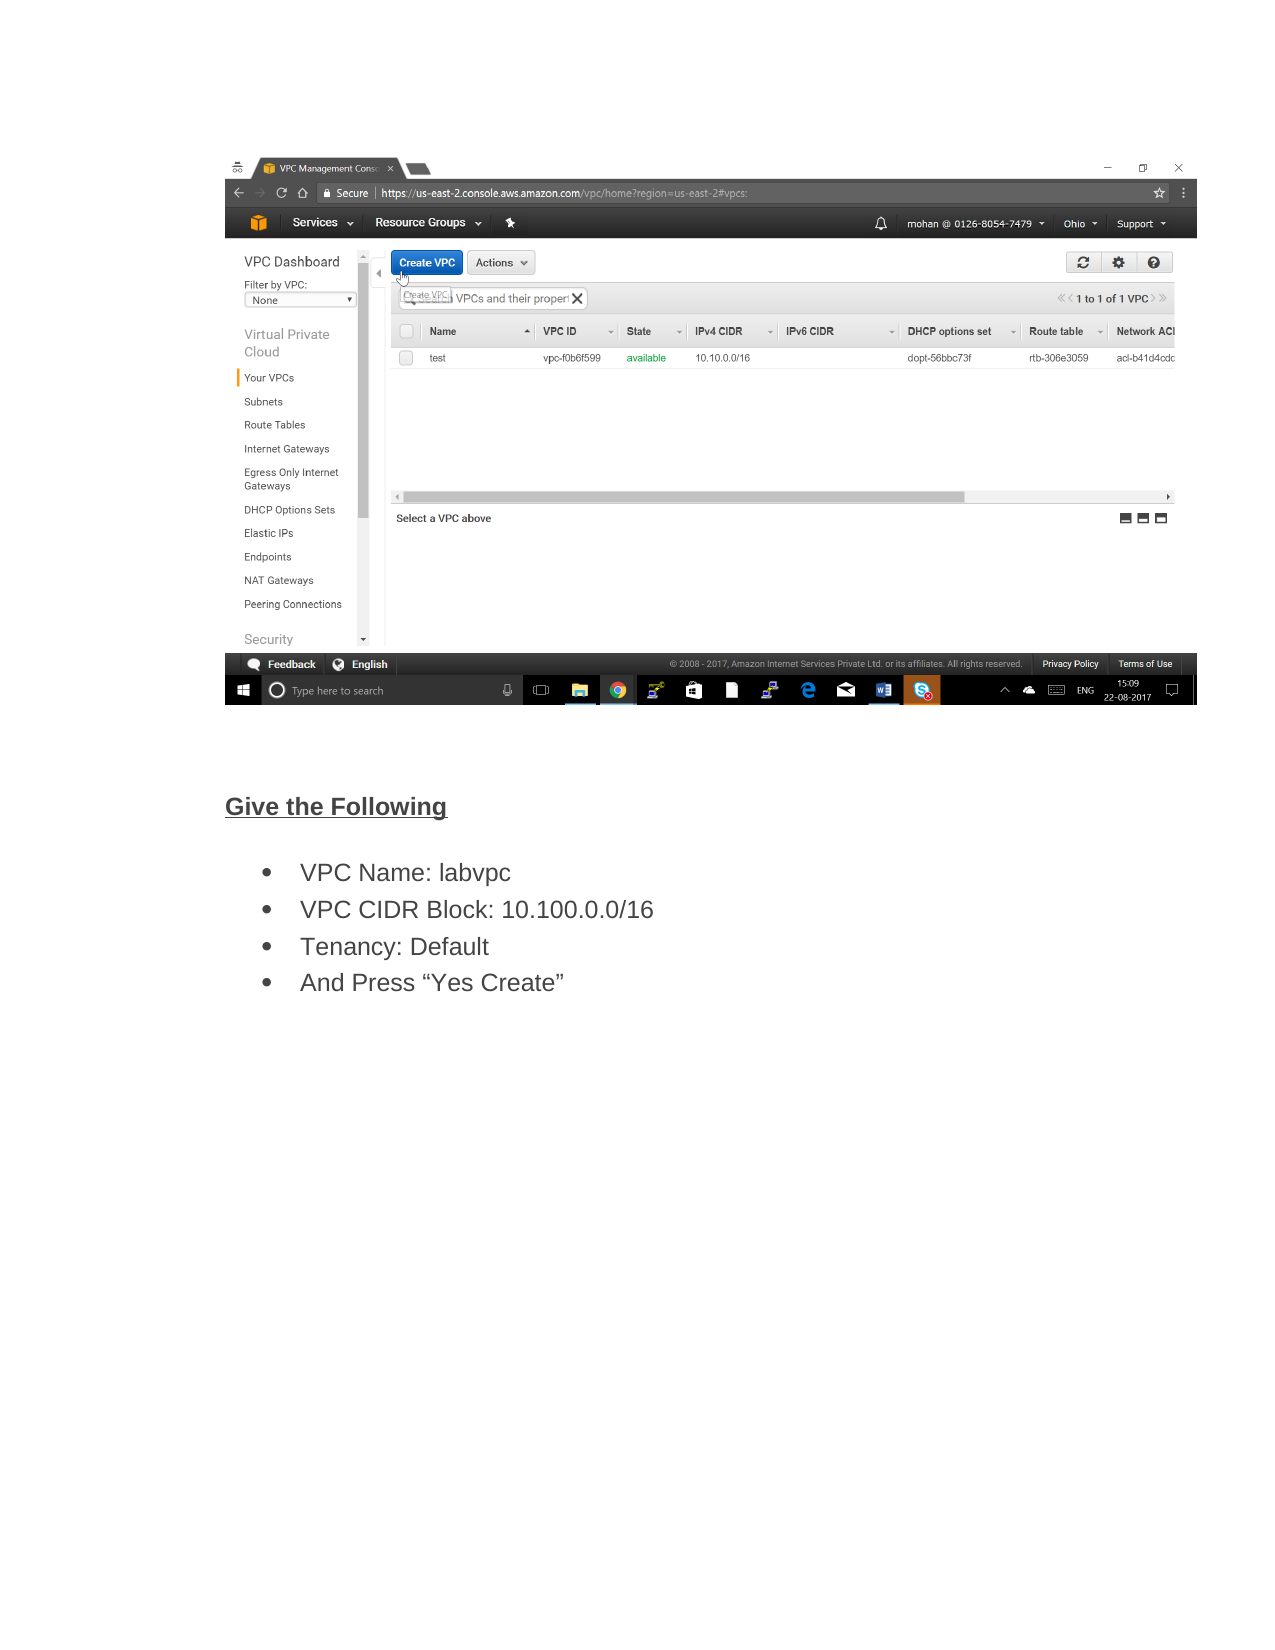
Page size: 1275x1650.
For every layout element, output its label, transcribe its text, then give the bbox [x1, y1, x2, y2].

list Tenancy: Default [262, 931, 1125, 960]
list VPC Name: labvpc [262, 858, 1125, 887]
text Give the Following [225, 792, 1125, 821]
list VPC CIDR Block: 10.100.0.0/16 [262, 895, 1125, 924]
list And Press “Yes Create” [262, 968, 1125, 997]
picture [225, 157, 1197, 705]
